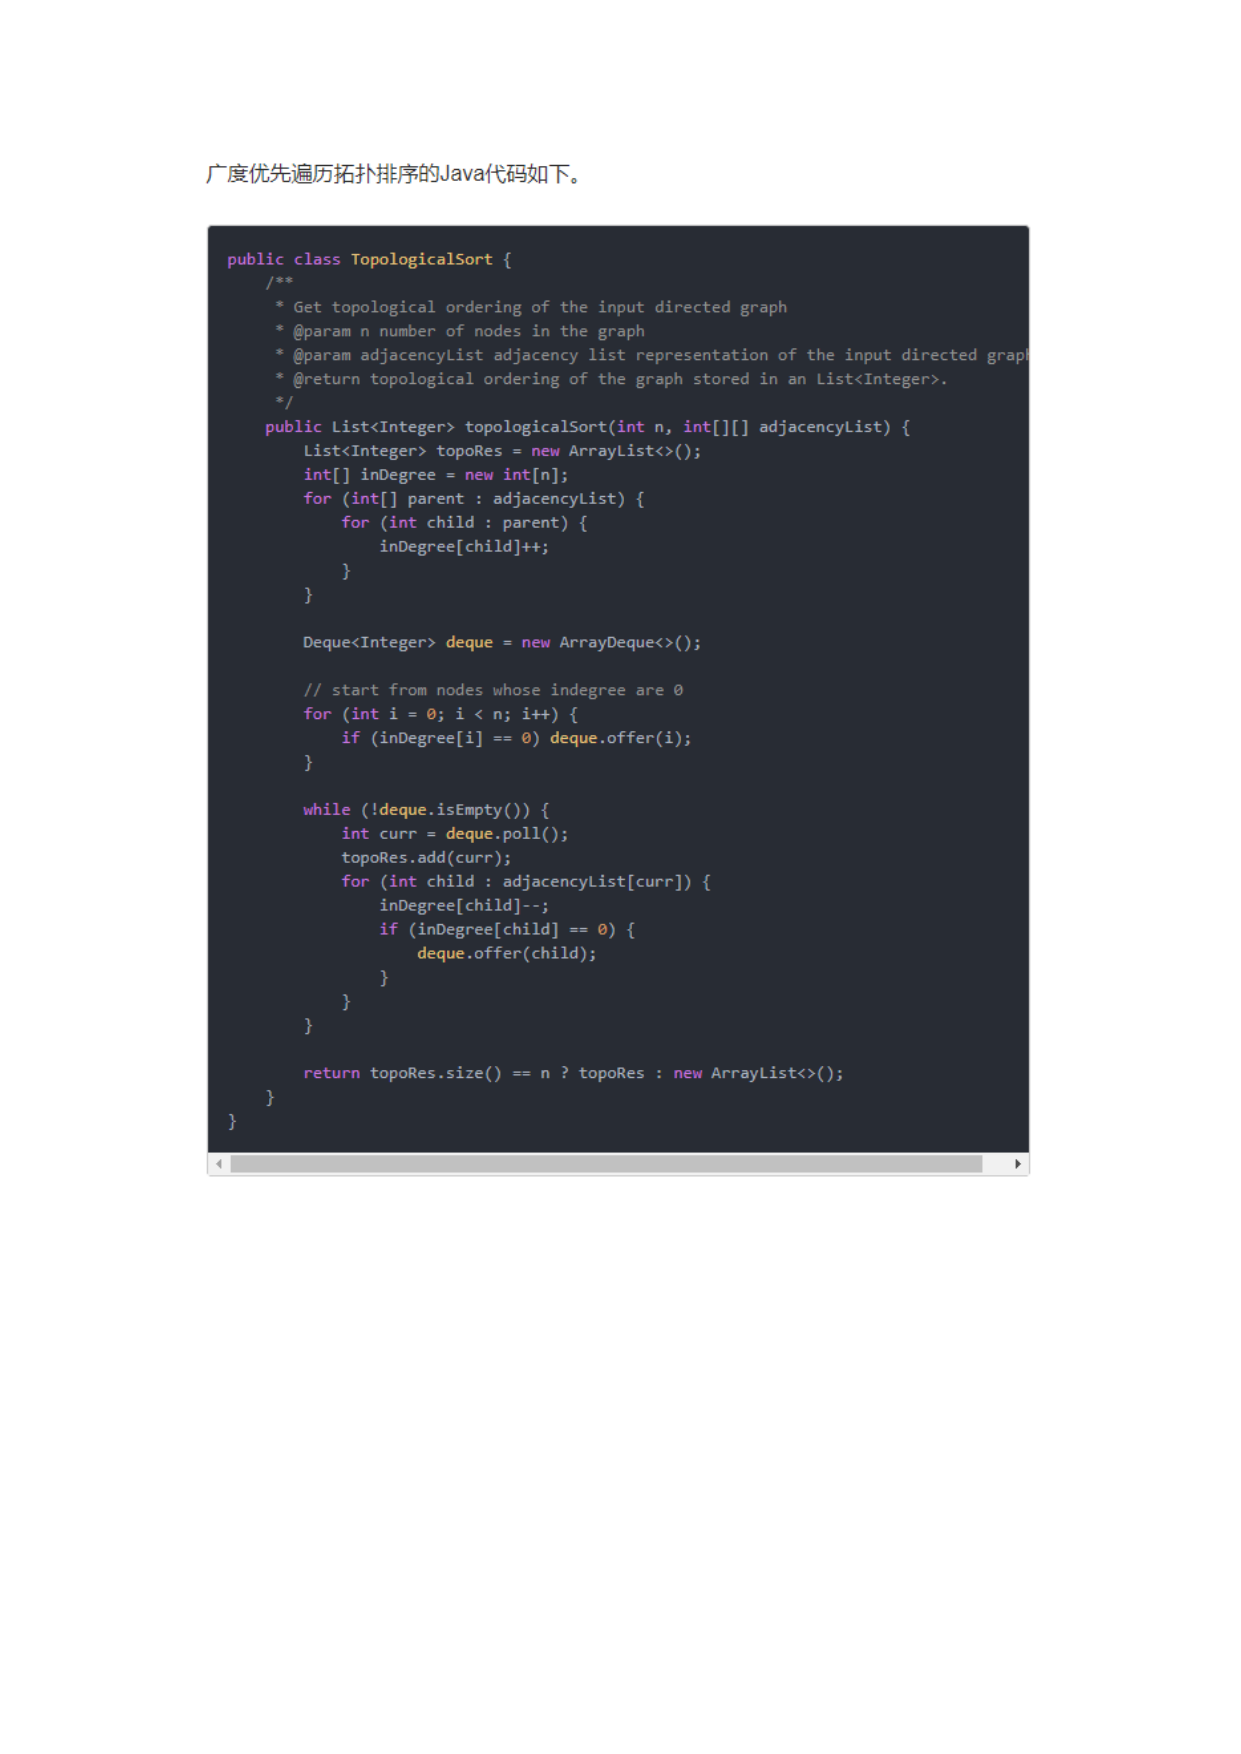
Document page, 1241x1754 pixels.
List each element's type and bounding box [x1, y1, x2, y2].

picture [187, 162, 1053, 1178]
